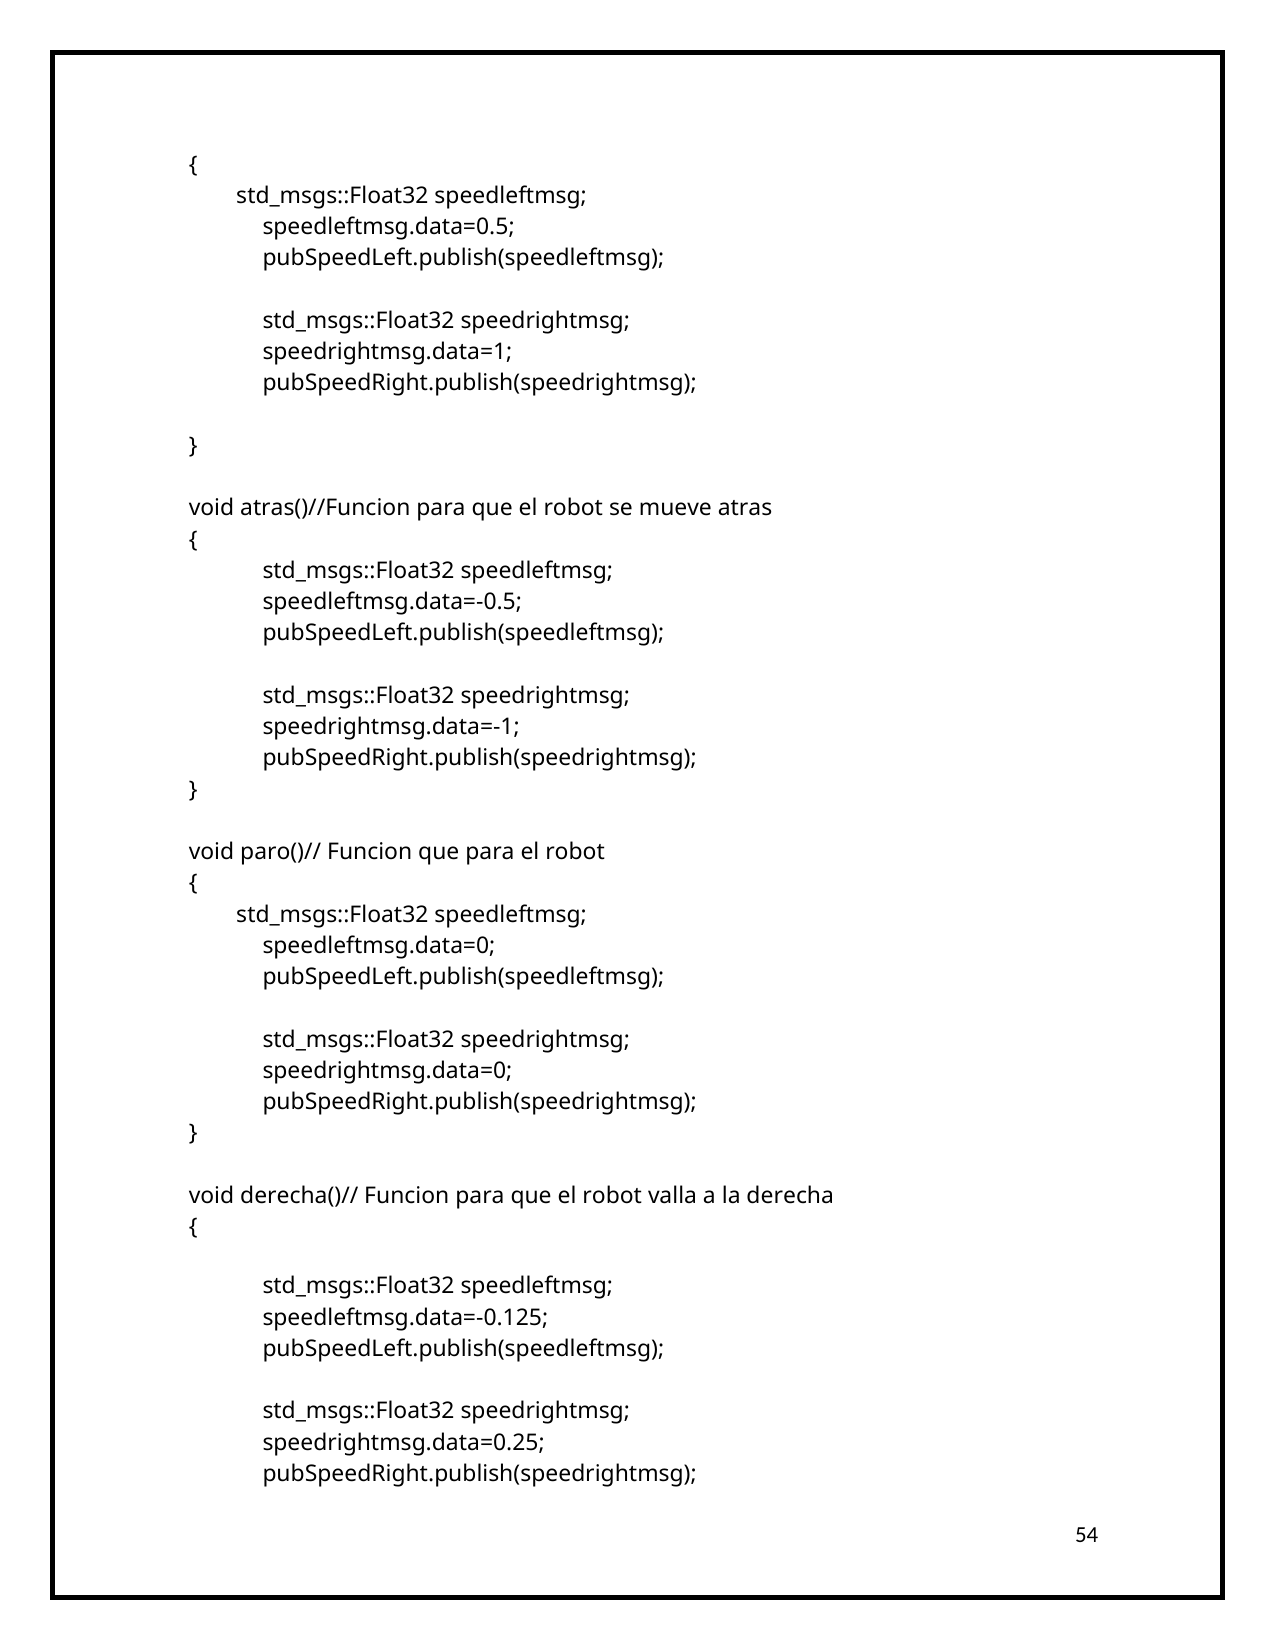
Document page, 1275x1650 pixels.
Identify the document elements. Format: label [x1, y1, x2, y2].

table_header [177, 148, 1097, 1488]
